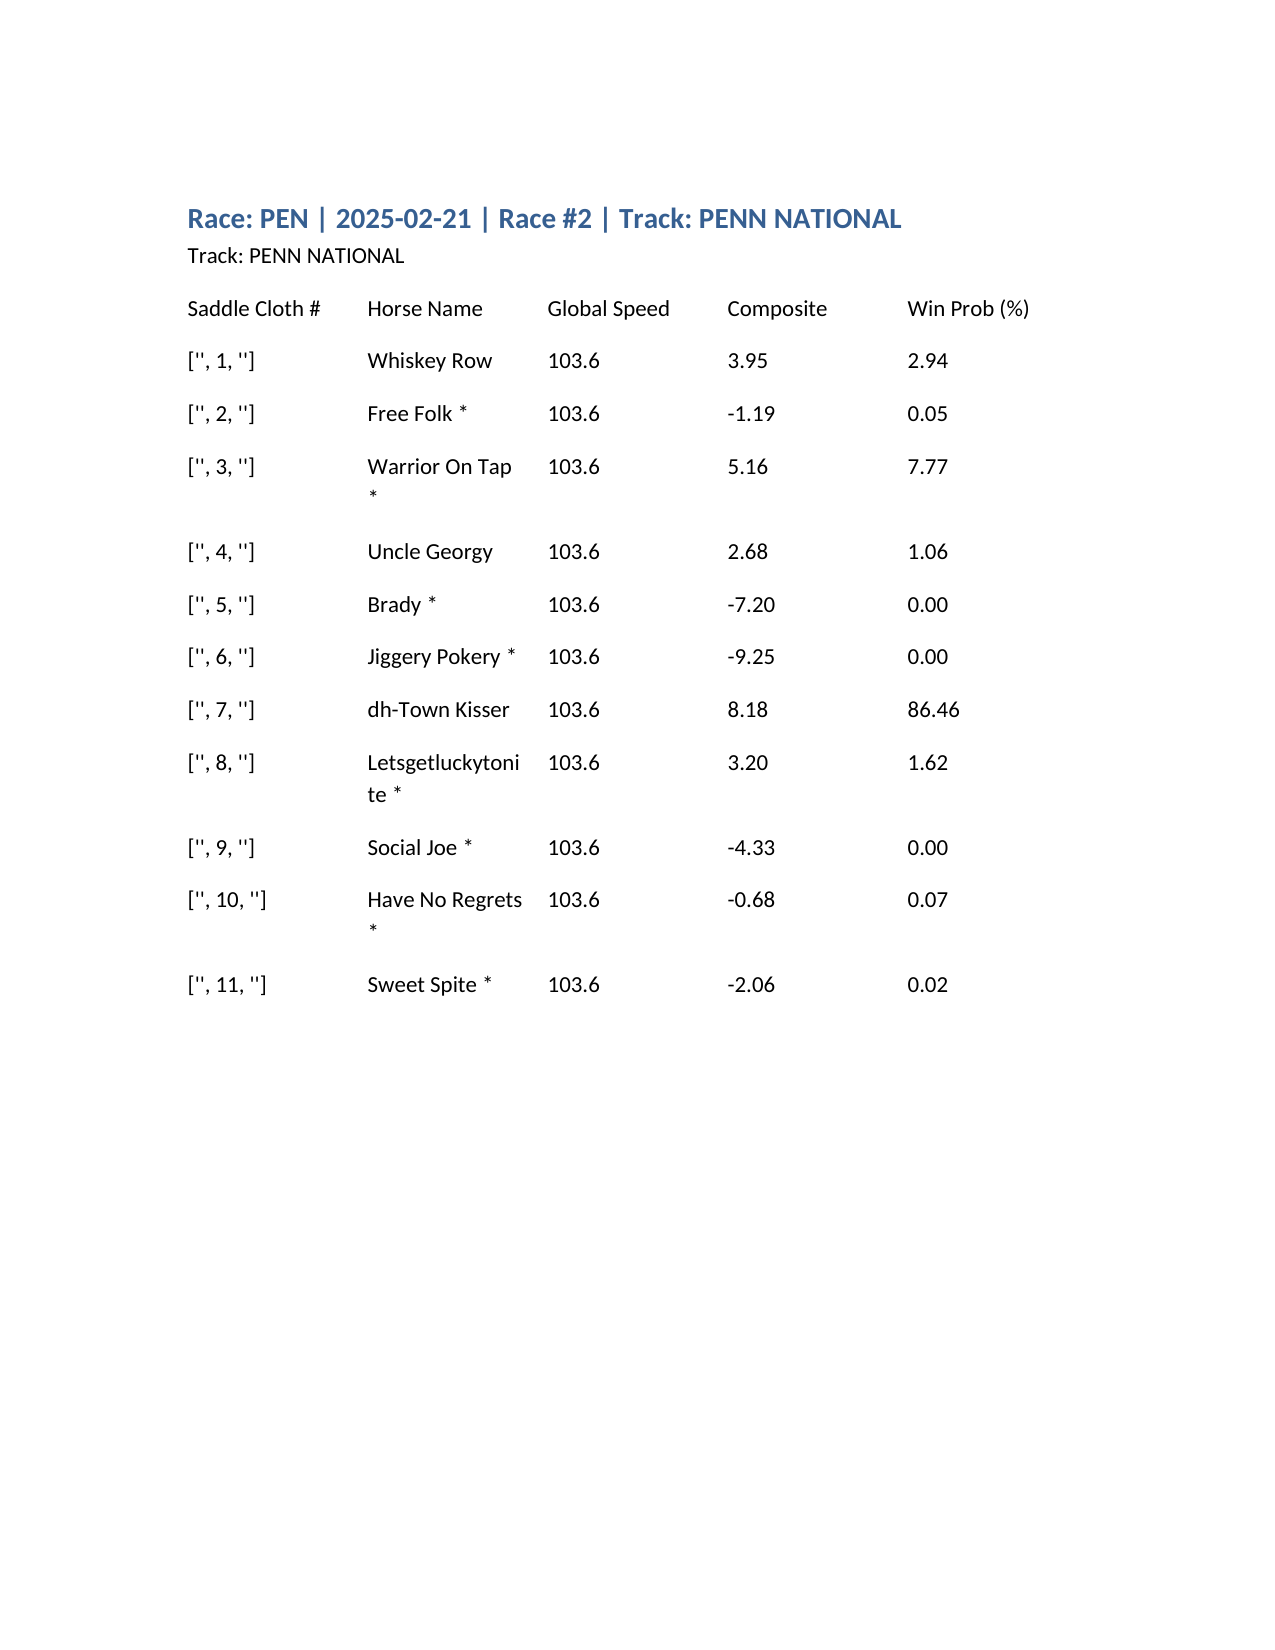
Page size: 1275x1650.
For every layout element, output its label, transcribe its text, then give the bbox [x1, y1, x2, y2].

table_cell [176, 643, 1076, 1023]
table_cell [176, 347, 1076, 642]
subtitle Race: PEN | 2025-02-21 | Race #2 | Track: PENN NATIONAL [187, 200, 1087, 236]
text Track: PENN NATIONAL [187, 241, 1087, 269]
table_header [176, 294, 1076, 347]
